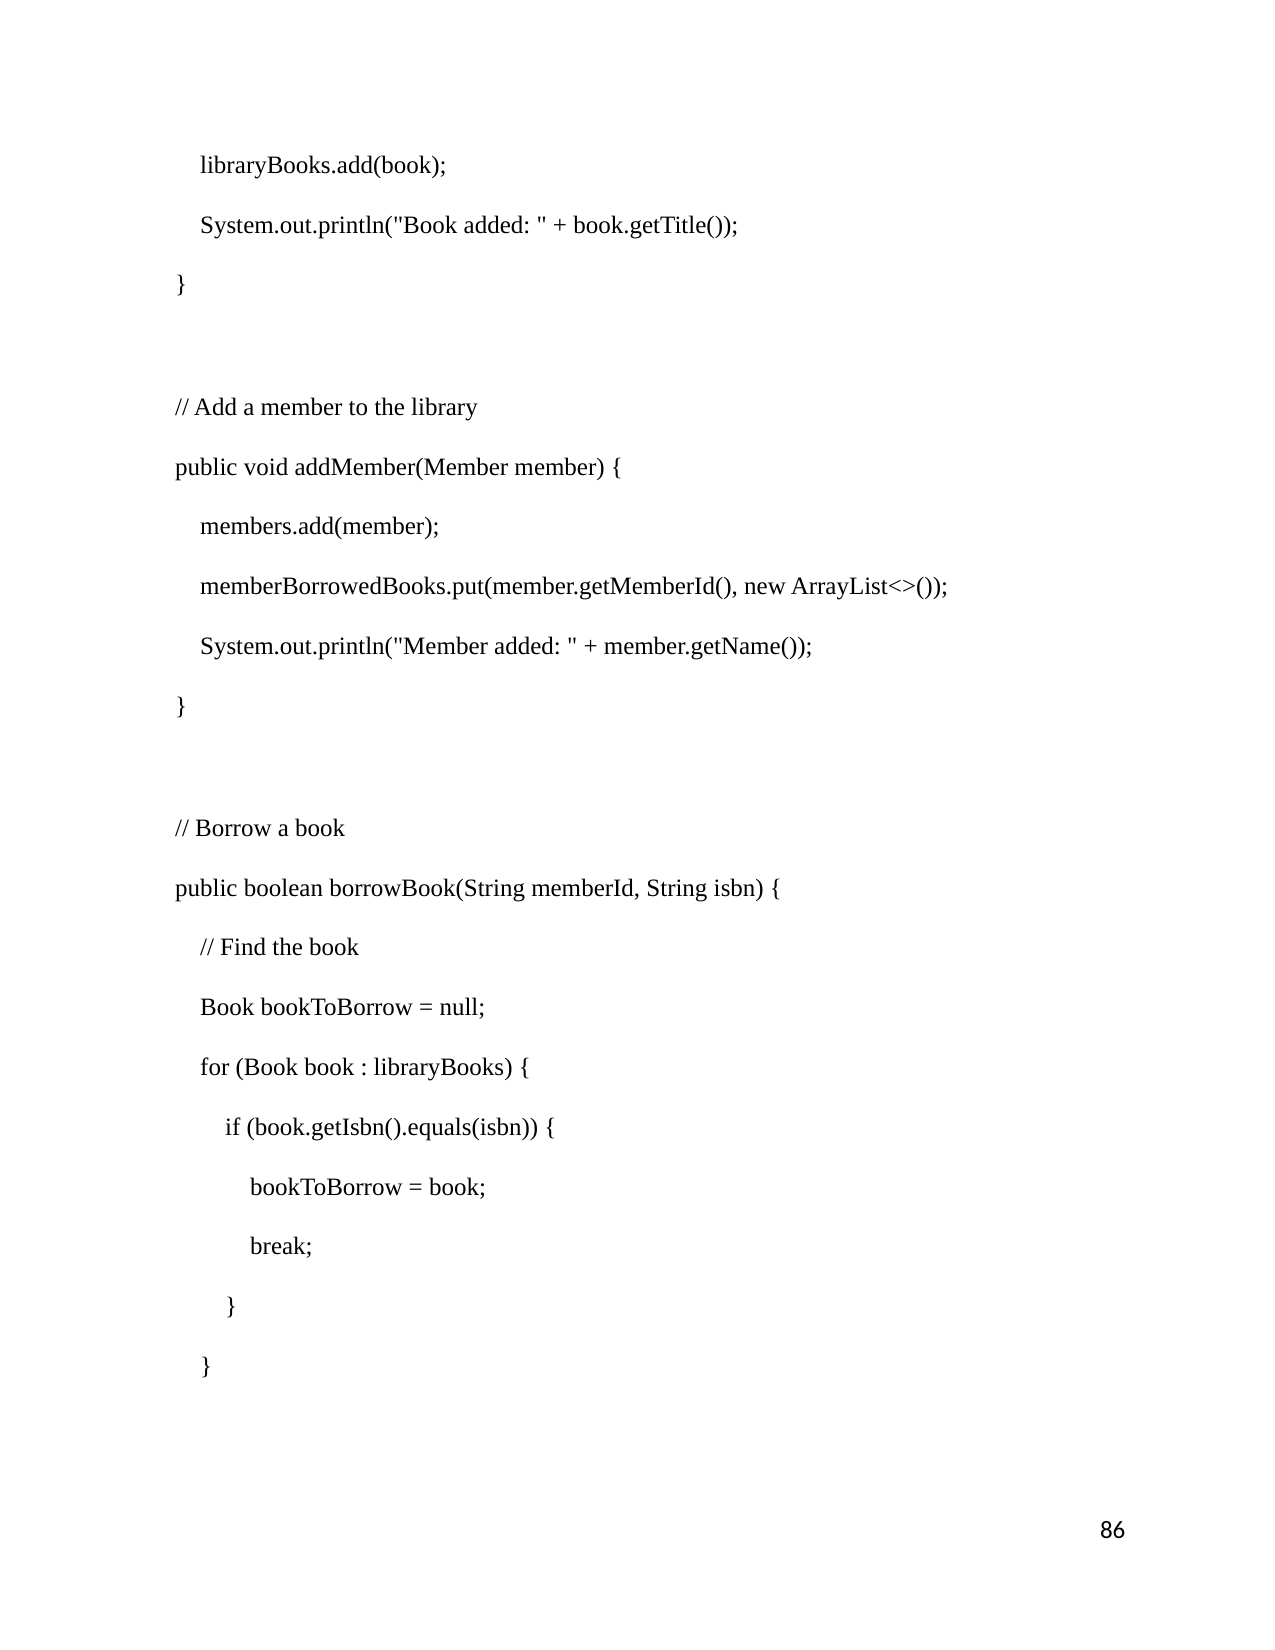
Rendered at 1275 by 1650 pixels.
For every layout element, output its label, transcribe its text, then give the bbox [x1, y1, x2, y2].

text System.out.println("Book added: " + book.getTitle()); [150, 210, 1125, 238]
text public boolean borrowBook(String memberId, String isbn) { [150, 873, 1125, 901]
text } [150, 691, 1125, 719]
text System.out.println("Member added: " + member.getName()); [150, 631, 1125, 660]
text for (Book book : libraryBooks) { [150, 1052, 1125, 1081]
text members.add(member); [150, 511, 1125, 540]
text break; [150, 1231, 1125, 1260]
text memberBorrowedBooks.put(member.getMemberId(), new ArrayList<>()); [150, 571, 1125, 600]
text } [150, 1291, 1125, 1320]
text // Add a member to the library [150, 392, 1125, 421]
text Book bookToBorrow = null; [150, 992, 1125, 1021]
text // Find the book [150, 932, 1125, 961]
text } [150, 269, 1125, 298]
text if (book.getIsbn().equals(isbn)) { [150, 1112, 1125, 1141]
text } [150, 1351, 1125, 1380]
text // Borrow a book [150, 813, 1125, 842]
text public void addMember(Member member) { [150, 452, 1125, 480]
text libraryBooks.add(book); [150, 150, 1125, 179]
text bookToBorrow = book; [150, 1172, 1125, 1200]
